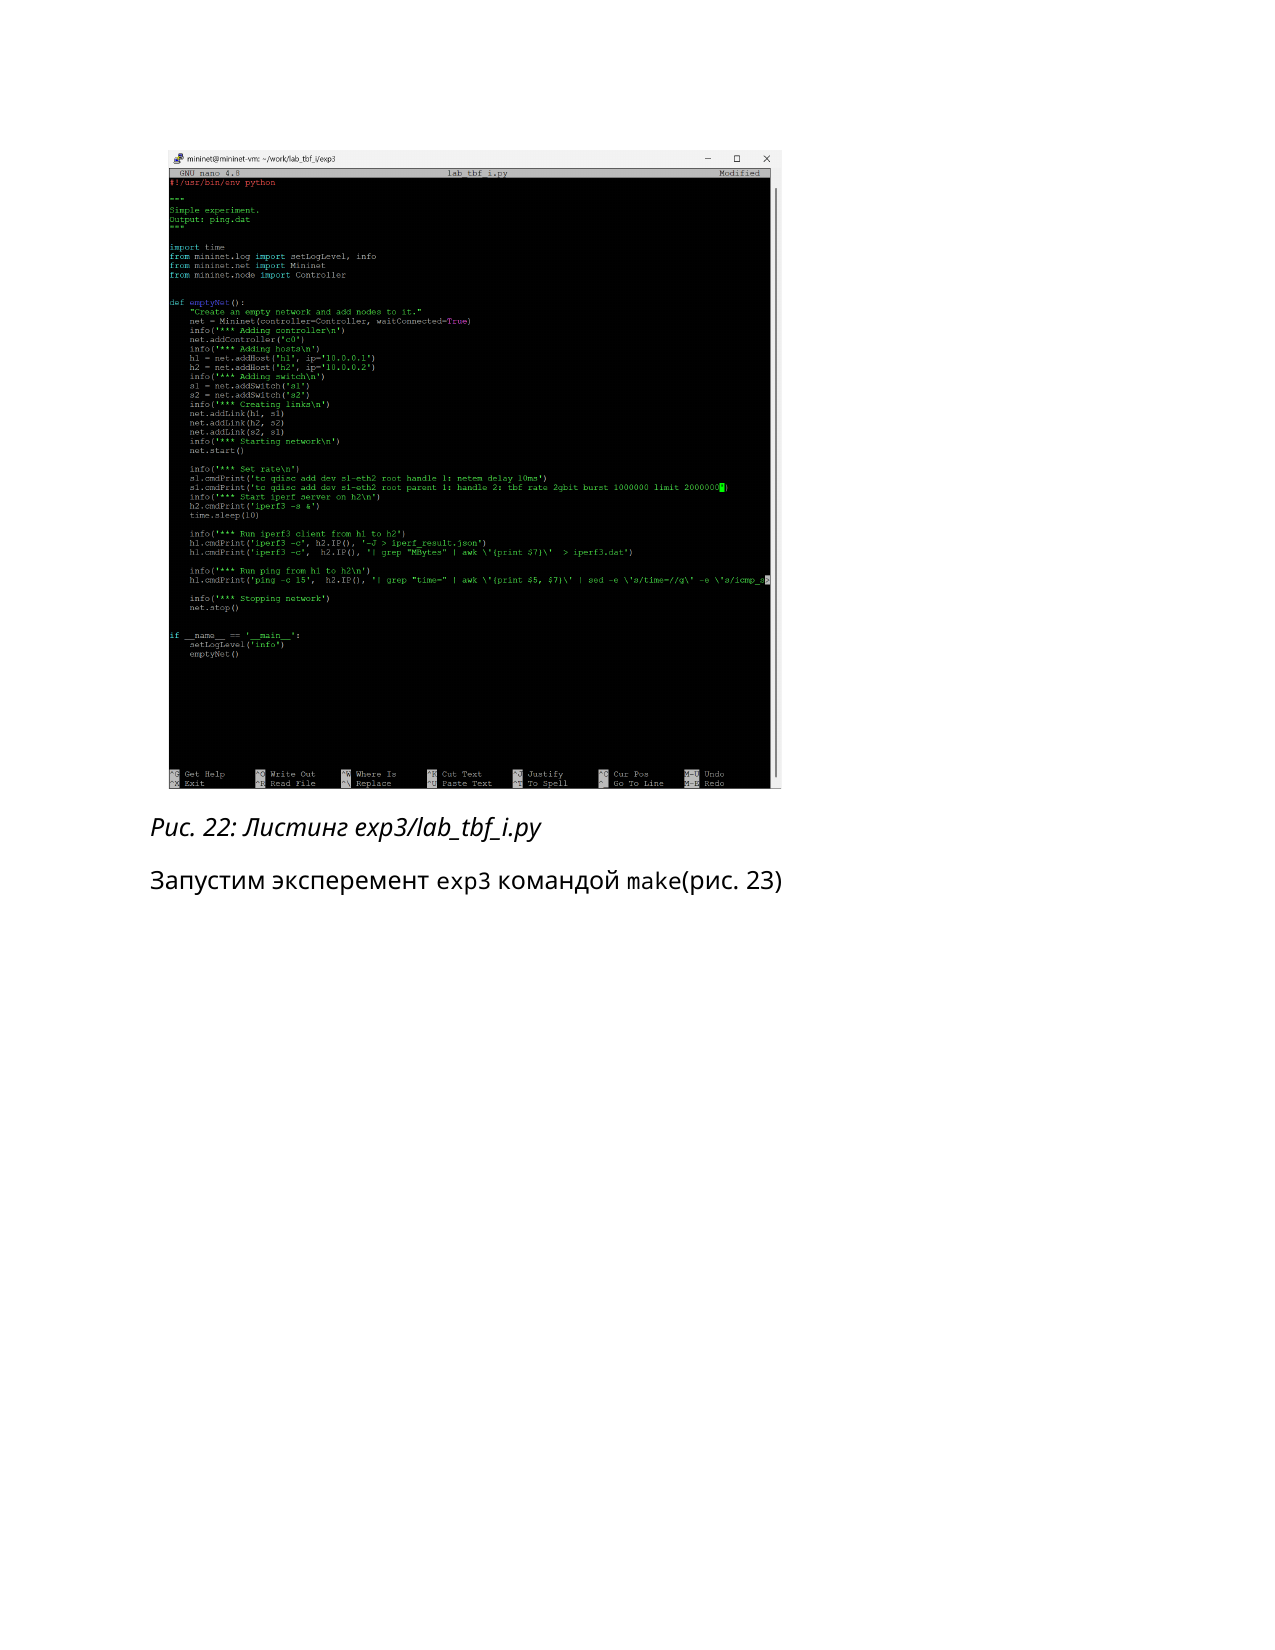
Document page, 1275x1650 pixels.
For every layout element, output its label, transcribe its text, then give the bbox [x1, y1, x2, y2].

text Запустим эксперемент exp3 командой make(рис. 23) [150, 863, 1125, 897]
picture [168, 150, 782, 789]
text Рис. 22: Лиcтинг exp3/lab_tbf_i.py [150, 810, 1125, 844]
